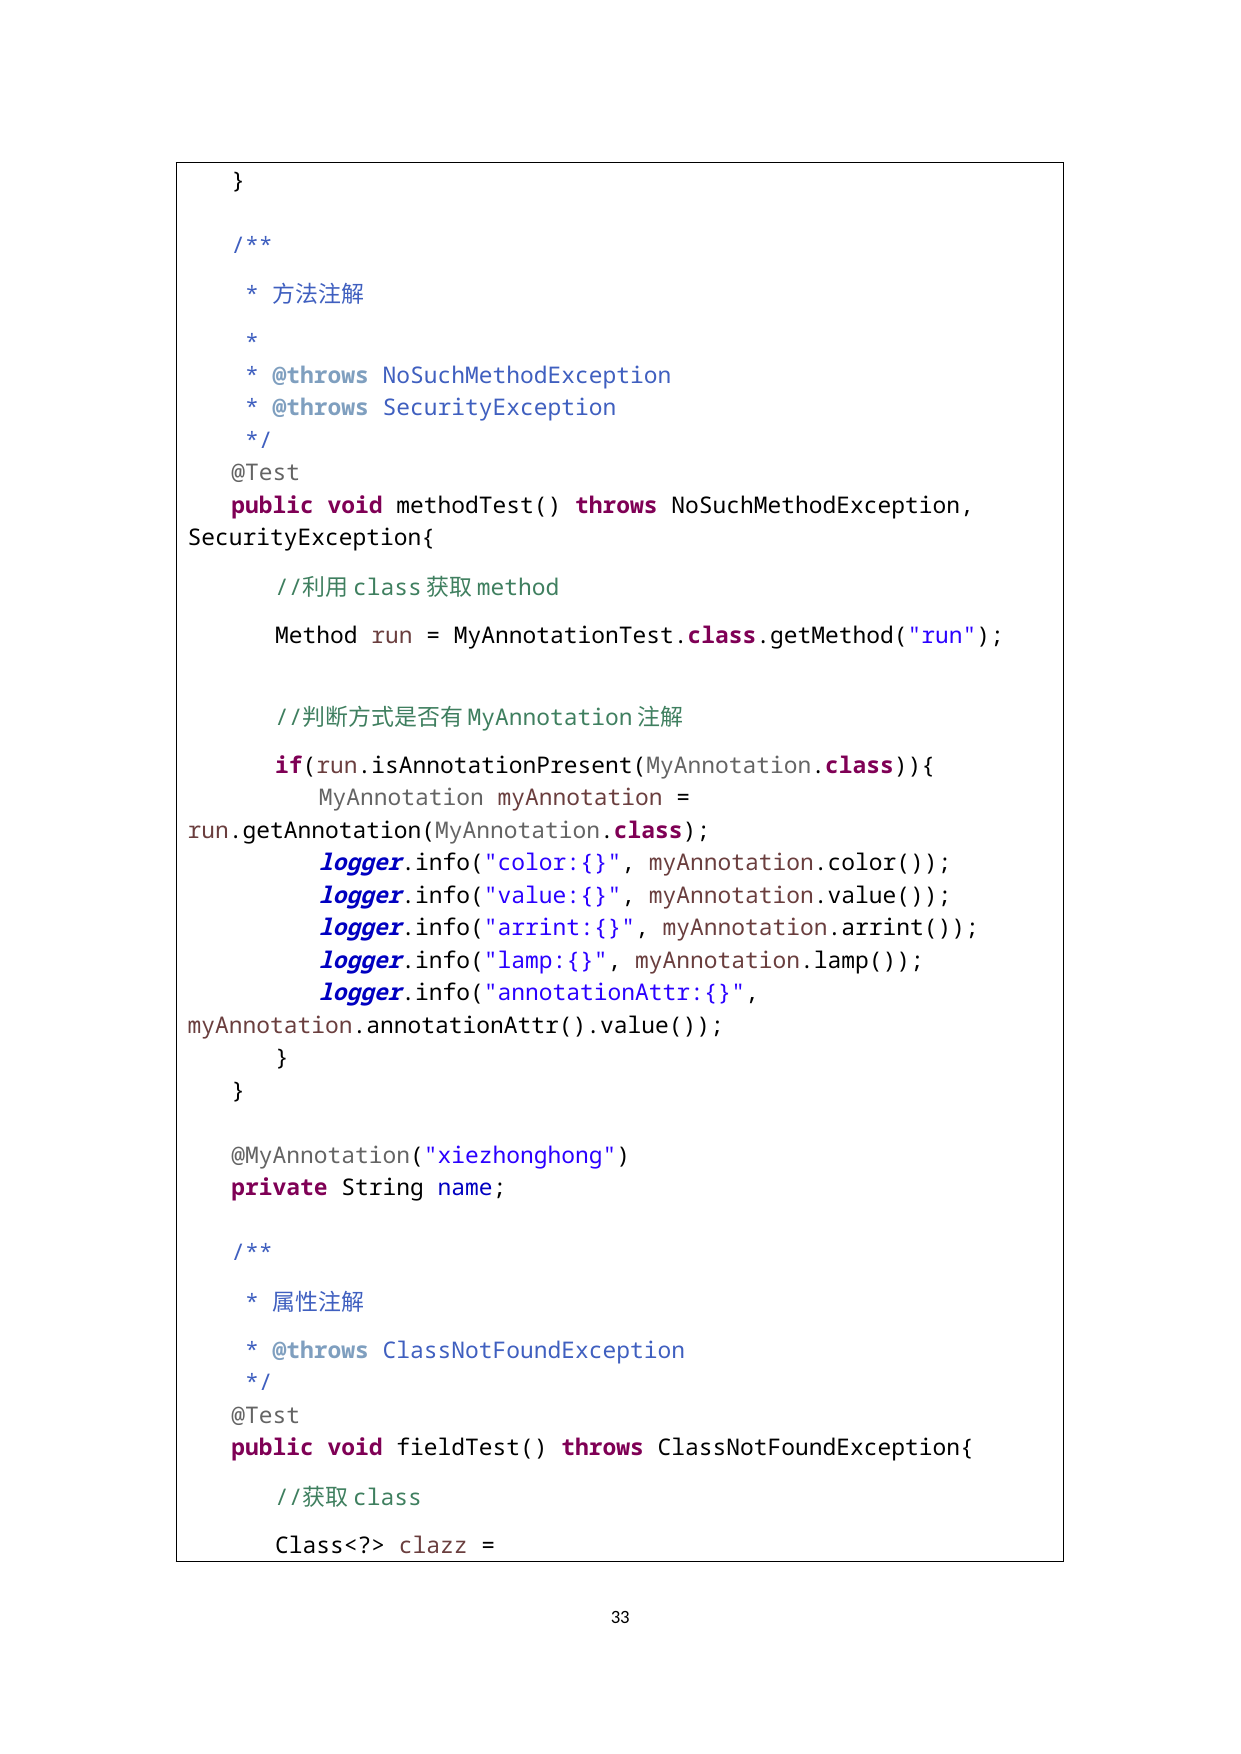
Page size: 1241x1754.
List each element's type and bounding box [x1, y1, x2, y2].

table_header [177, 163, 1063, 1561]
